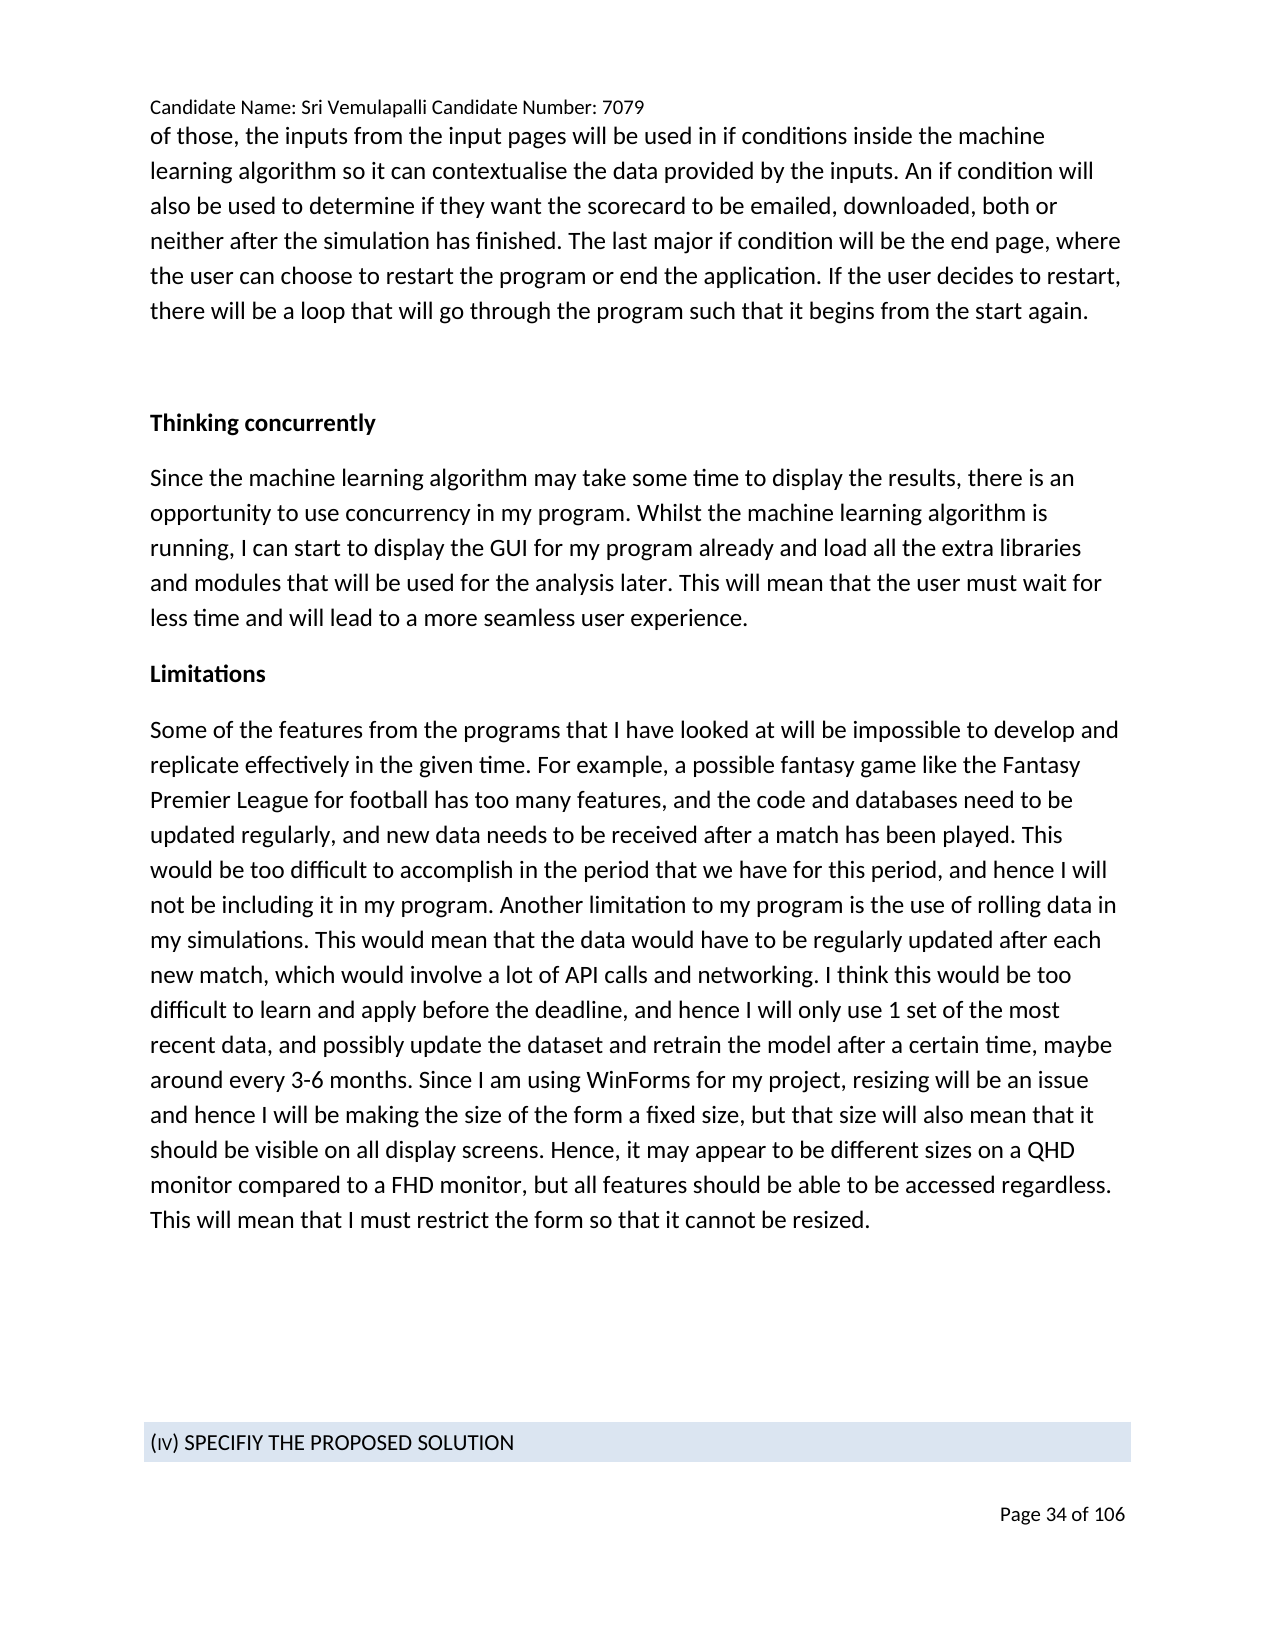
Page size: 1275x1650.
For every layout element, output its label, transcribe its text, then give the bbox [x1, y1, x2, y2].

text Since the machine learning algorithm may take some time to display the results, there is an opportunity to use concurrency in my program. Whilst the machine learning algorithm is running, I can start to display the GUI for my program already and load all the extra libraries and modules that will be used for the analysis later. This will mean that the user must wait for less time and will lead to a more seamless user experience. [150, 462, 1125, 633]
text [150, 120, 1125, 326]
text Thinking concurrently [150, 407, 1125, 437]
text Limitations [150, 658, 1125, 689]
subtitle (iv) SPECIFIY THE PROPOSED SOLUTION [150, 1428, 1125, 1456]
text Some of the features from the programs that I have looked at will be impossible to develop and replicate effectively in the given time. For example, a possible fantasy game like the Fantasy Premier League for football has too many features, and the code and databases need to be updated regularly, and new data needs to be received after a match has been played. This would be too difficult to accomplish in the period that we have for this period, and hence I will not be including it in my program. Another limitation to my program is the use of rolling data in my simulations. This would mean that the data would have to be regularly updated after each new match, which would involve a lot of API calls and networking. I think this would be too difficult to learn and apply before the deadline, and hence I will only use 1 set of the most recent data, and possibly update the dataset and retrain the model after a certain time, maybe around every 3-6 months. Since I am using WinForms for my project, resizing will be an issue and hence I will be making the size of the form a fixed size, but that size will also mean that it should be visible on all display screens. Hence, it may appear to be different sizes on a QHD monitor compared to a FHD monitor, but all features should be able to be accessed regardless. This will mean that I must restrict the form so that it cannot be resized. [150, 714, 1125, 1235]
